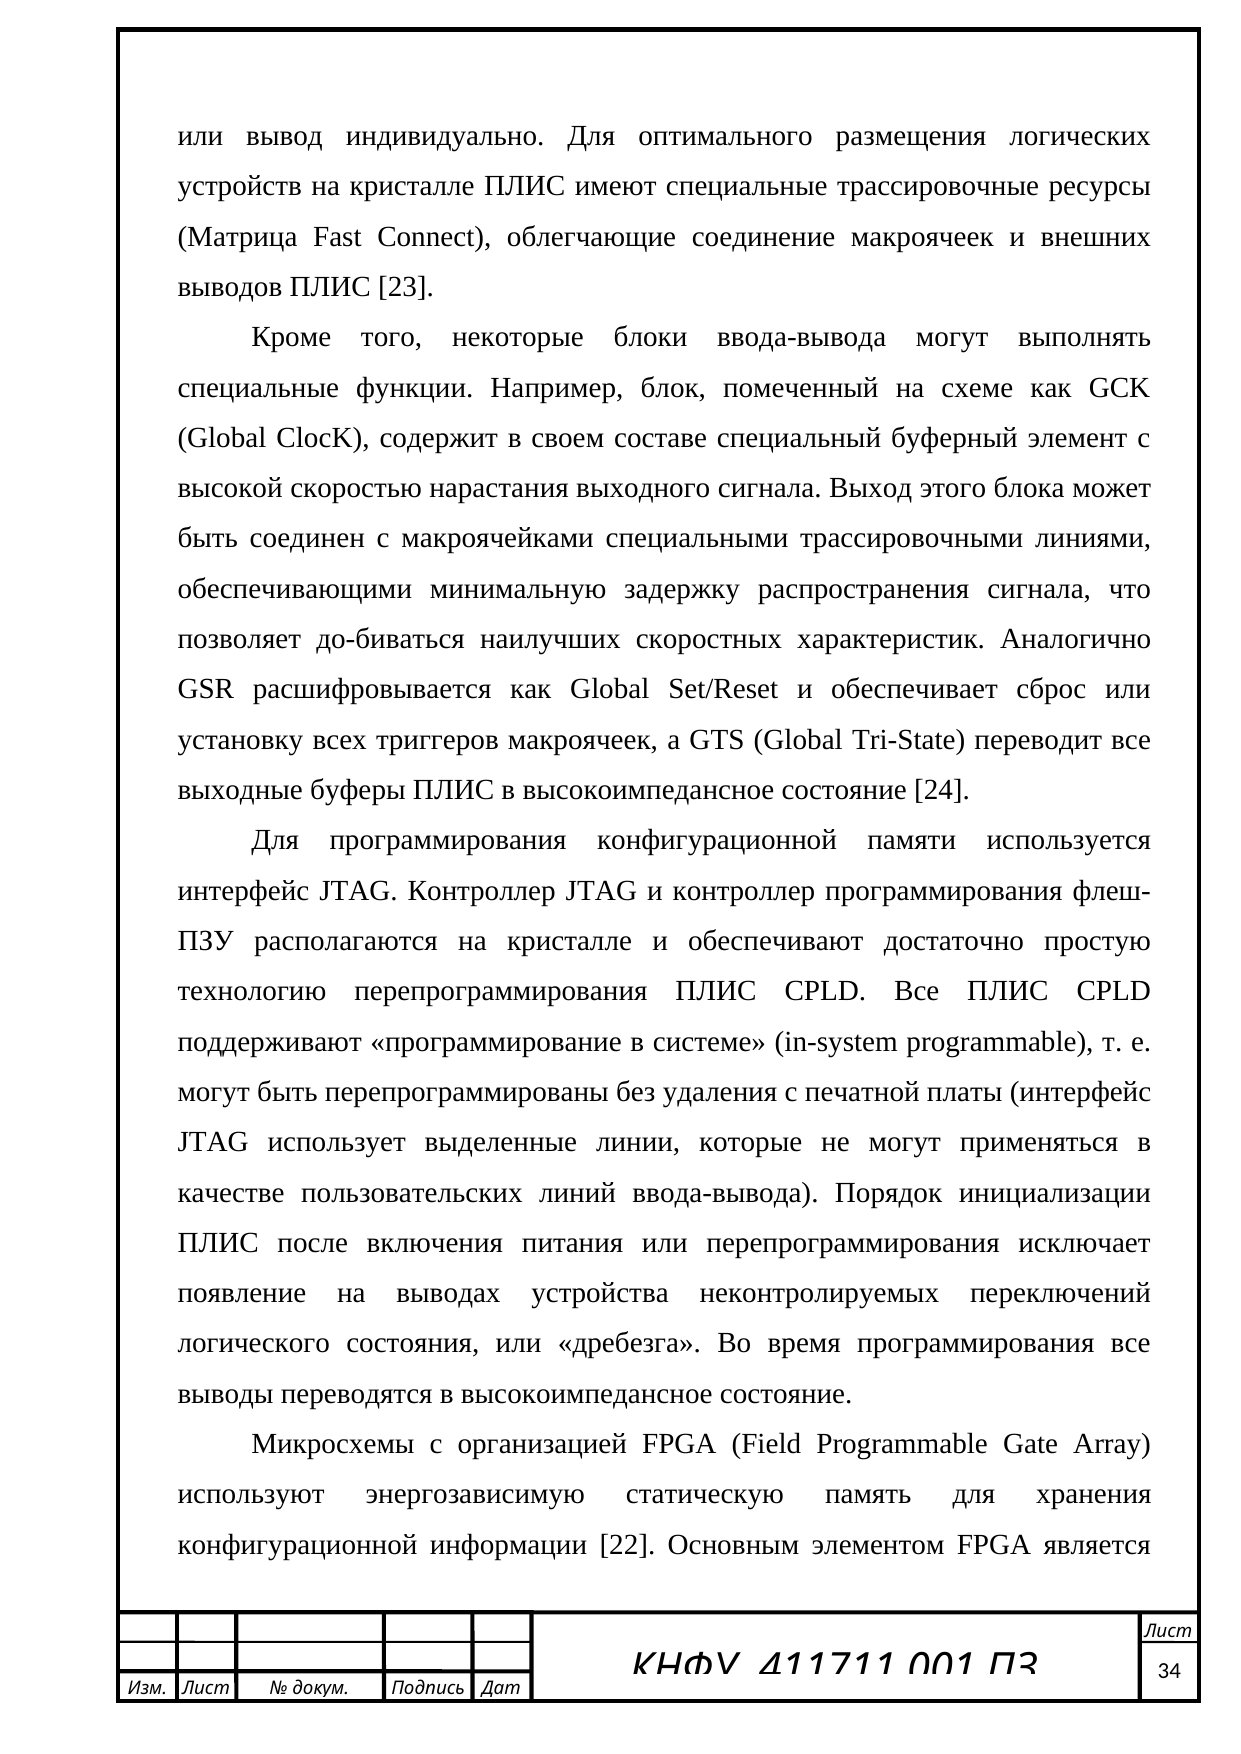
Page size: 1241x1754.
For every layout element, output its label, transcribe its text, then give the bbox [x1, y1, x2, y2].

text Кроме того, некоторые блоки ввода-вывода могут выполнять специальные функции. Например, блок, помеченный на схеме как GCK (Global ClocK), содержит в своем составе специальный буферный элемент с высокой скоростью нарастания выходного сигнала. Выход этого блока может быть соединен с макроячейками специальными трассировочными линиями, обеспечивающими минимальную задержку распространения сигнала, что позволяет до-биваться наилучших скоростных характеристик. Аналогично GSR расшифровывается как Global Set/Reset и обеспечивает сброс или установку всех триггеров макроячеек, a GTS (Global Tri-State) переводит все выходные буферы ПЛИС в высокоимпедансное состояние [24]. [177, 319, 1152, 806]
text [177, 118, 1152, 303]
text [177, 1426, 1152, 1560]
text Для программирования конфигурационной памяти используется интерфейс JTAG. Контроллер JTAG и контроллер программирования флеш-ПЗУ располагаются на кристалле и обеспечивают достаточно простую технологию перепрограммирования ПЛИС CPLD. Все ПЛИС CPLD поддерживают «программирование в системе» (in-system programmable), т. е. могут быть перепрограммированы без удаления с печатной платы (интерфейс JTAG использует выделенные линии, которые не могут применяться в качестве пользовательских линий ввода-вывода). Порядок инициализации ПЛИС после включения питания или перепрограммирования исключает появление на выводах устройства неконтролируемых переключений логического состояния, или «дребезга». Во время программирования все выводы переводятся в высокоимпедансное состояние. [177, 822, 1152, 1409]
